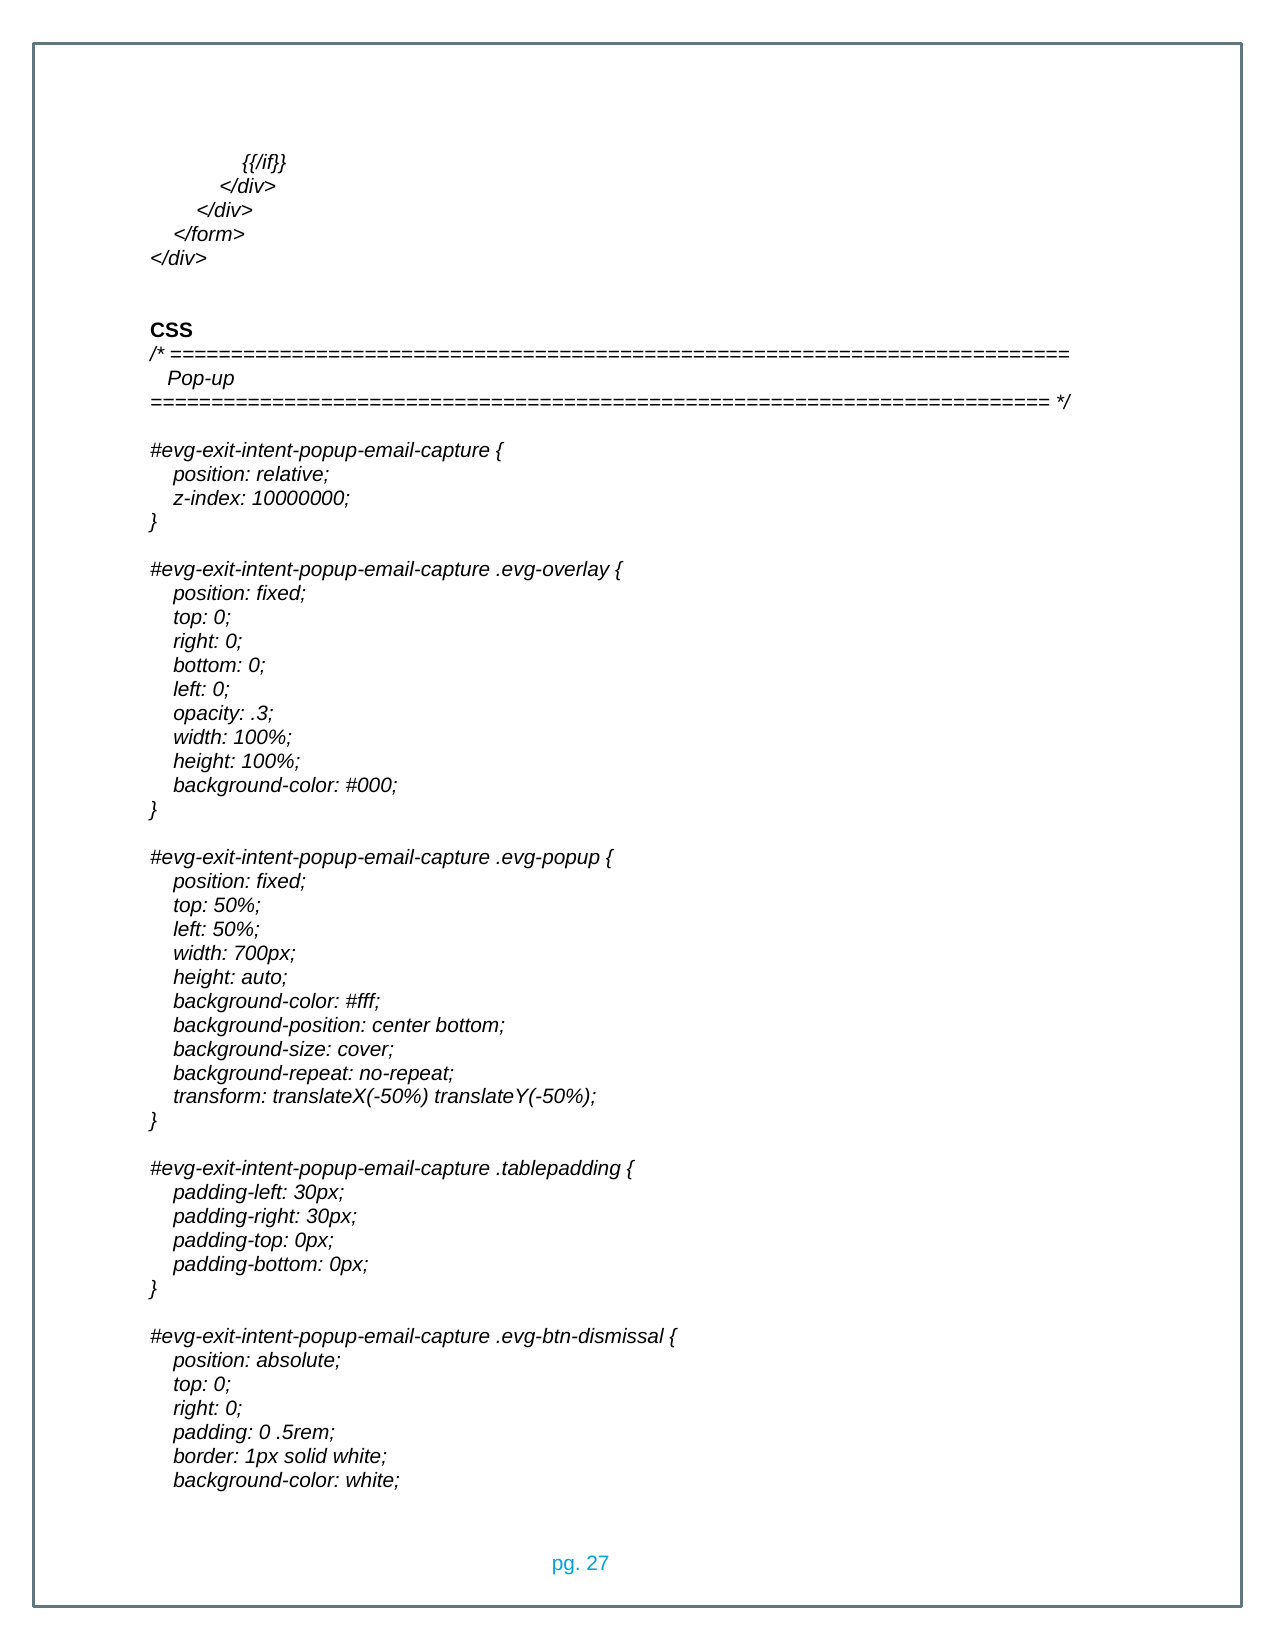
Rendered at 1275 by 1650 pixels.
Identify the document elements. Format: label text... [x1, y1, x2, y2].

text position: relative; [150, 461, 1125, 485]
text z-index: 10000000; [150, 485, 1125, 509]
text width: 700px; [150, 941, 1125, 964]
text background-repeat: no-repeat; [150, 1060, 1125, 1084]
text /* ========================================================================== [150, 342, 1125, 366]
text } [150, 1108, 1125, 1132]
text </div> [150, 174, 1125, 198]
text padding-bottom: 0px; [150, 1252, 1125, 1276]
text background-position: center bottom; [150, 1012, 1125, 1036]
subtitle CSS [150, 318, 1125, 342]
text left: 50%; [150, 917, 1125, 941]
text background-size: cover; [150, 1036, 1125, 1060]
text opacity: .3; [150, 701, 1125, 725]
text #evg-exit-intent-popup-email-capture .evg-overlay { [150, 557, 1125, 581]
text background-color: #000; [150, 773, 1125, 797]
text </div> [150, 198, 1125, 222]
text position: fixed; [150, 869, 1125, 893]
text position: absolute; [150, 1348, 1125, 1372]
text #evg-exit-intent-popup-email-capture { [150, 437, 1125, 461]
text border: 1px solid white; [150, 1444, 1125, 1468]
text top: 0; [150, 605, 1125, 629]
text {{/if}} [150, 150, 1125, 174]
text ========================================================================== */ [150, 389, 1125, 413]
text background-color: white; [150, 1468, 1125, 1492]
text } [150, 797, 1125, 821]
text #evg-exit-intent-popup-email-capture .evg-popup { [150, 845, 1125, 869]
text #evg-exit-intent-popup-email-capture .evg-btn-dismissal { [150, 1324, 1125, 1348]
text padding: 0 .5rem; [150, 1420, 1125, 1444]
text left: 0; [150, 677, 1125, 701]
text } [150, 509, 1125, 533]
text padding-right: 30px; [150, 1204, 1125, 1228]
text #evg-exit-intent-popup-email-capture .tablepadding { [150, 1156, 1125, 1180]
text top: 0; [150, 1372, 1125, 1396]
text width: 100%; [150, 725, 1125, 749]
text Pop-up [150, 366, 1125, 389]
text height: auto; [150, 964, 1125, 988]
text bottom: 0; [150, 653, 1125, 677]
text right: 0; [150, 1396, 1125, 1420]
text } [150, 1276, 1125, 1300]
text background-color: #fff; [150, 988, 1125, 1012]
text height: 100%; [150, 749, 1125, 773]
text </div> [150, 246, 1125, 270]
text </form> [150, 222, 1125, 246]
text padding-top: 0px; [150, 1228, 1125, 1252]
text transform: translateX(-50%) translateY(-50%); [150, 1084, 1125, 1108]
text position: fixed; [150, 581, 1125, 605]
text top: 50%; [150, 893, 1125, 917]
text padding-left: 30px; [150, 1180, 1125, 1204]
text right: 0; [150, 629, 1125, 653]
